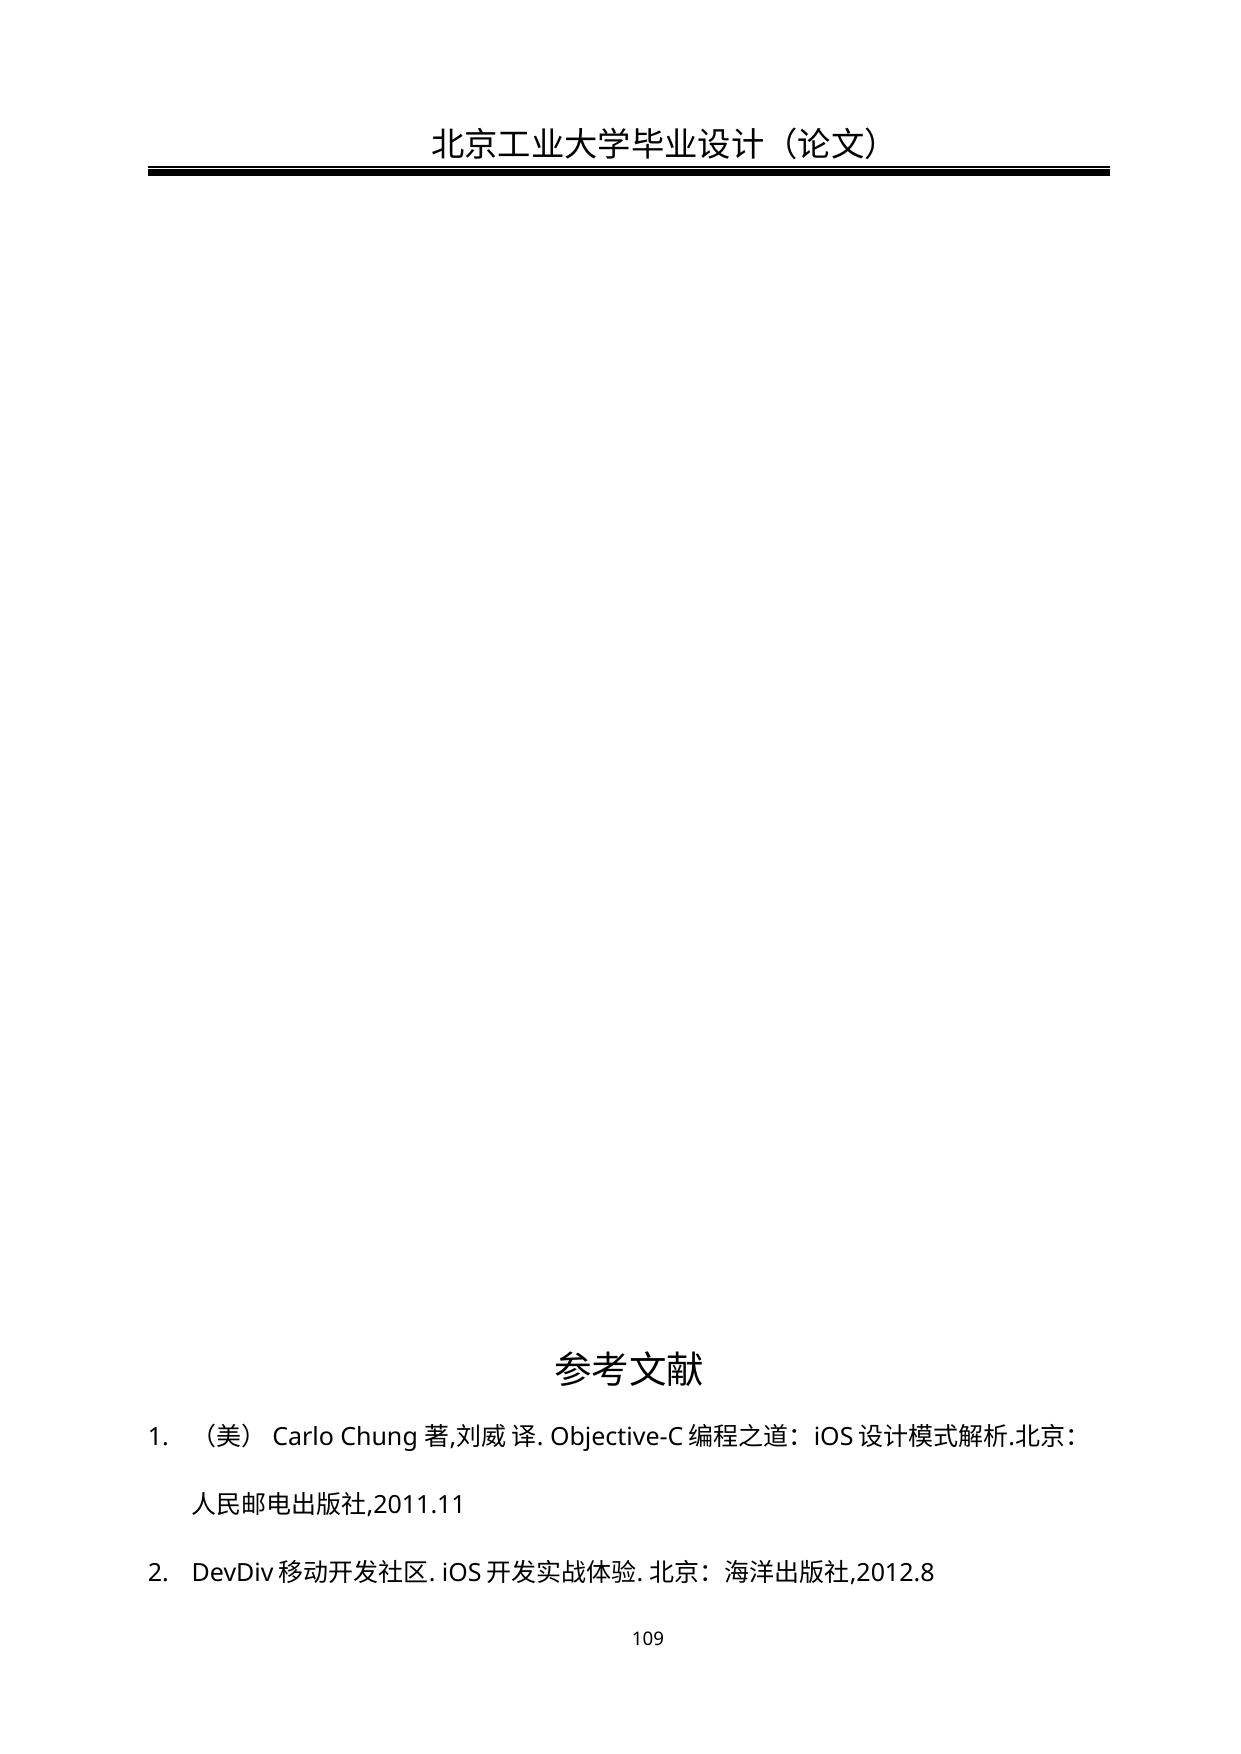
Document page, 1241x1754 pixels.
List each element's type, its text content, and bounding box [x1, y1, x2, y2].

subtitle 参考文献 [148, 1333, 1110, 1401]
list DevDiv移动开发社区. iOS开发实战体验. 北京：海洋出版社,2012.8 [148, 1537, 1110, 1605]
list （美） Carlo Chung 著,刘威 译. Objective-C编程之道：iOS设计模式解析.北京：人民邮电出版社,2011.11 [148, 1401, 1110, 1537]
